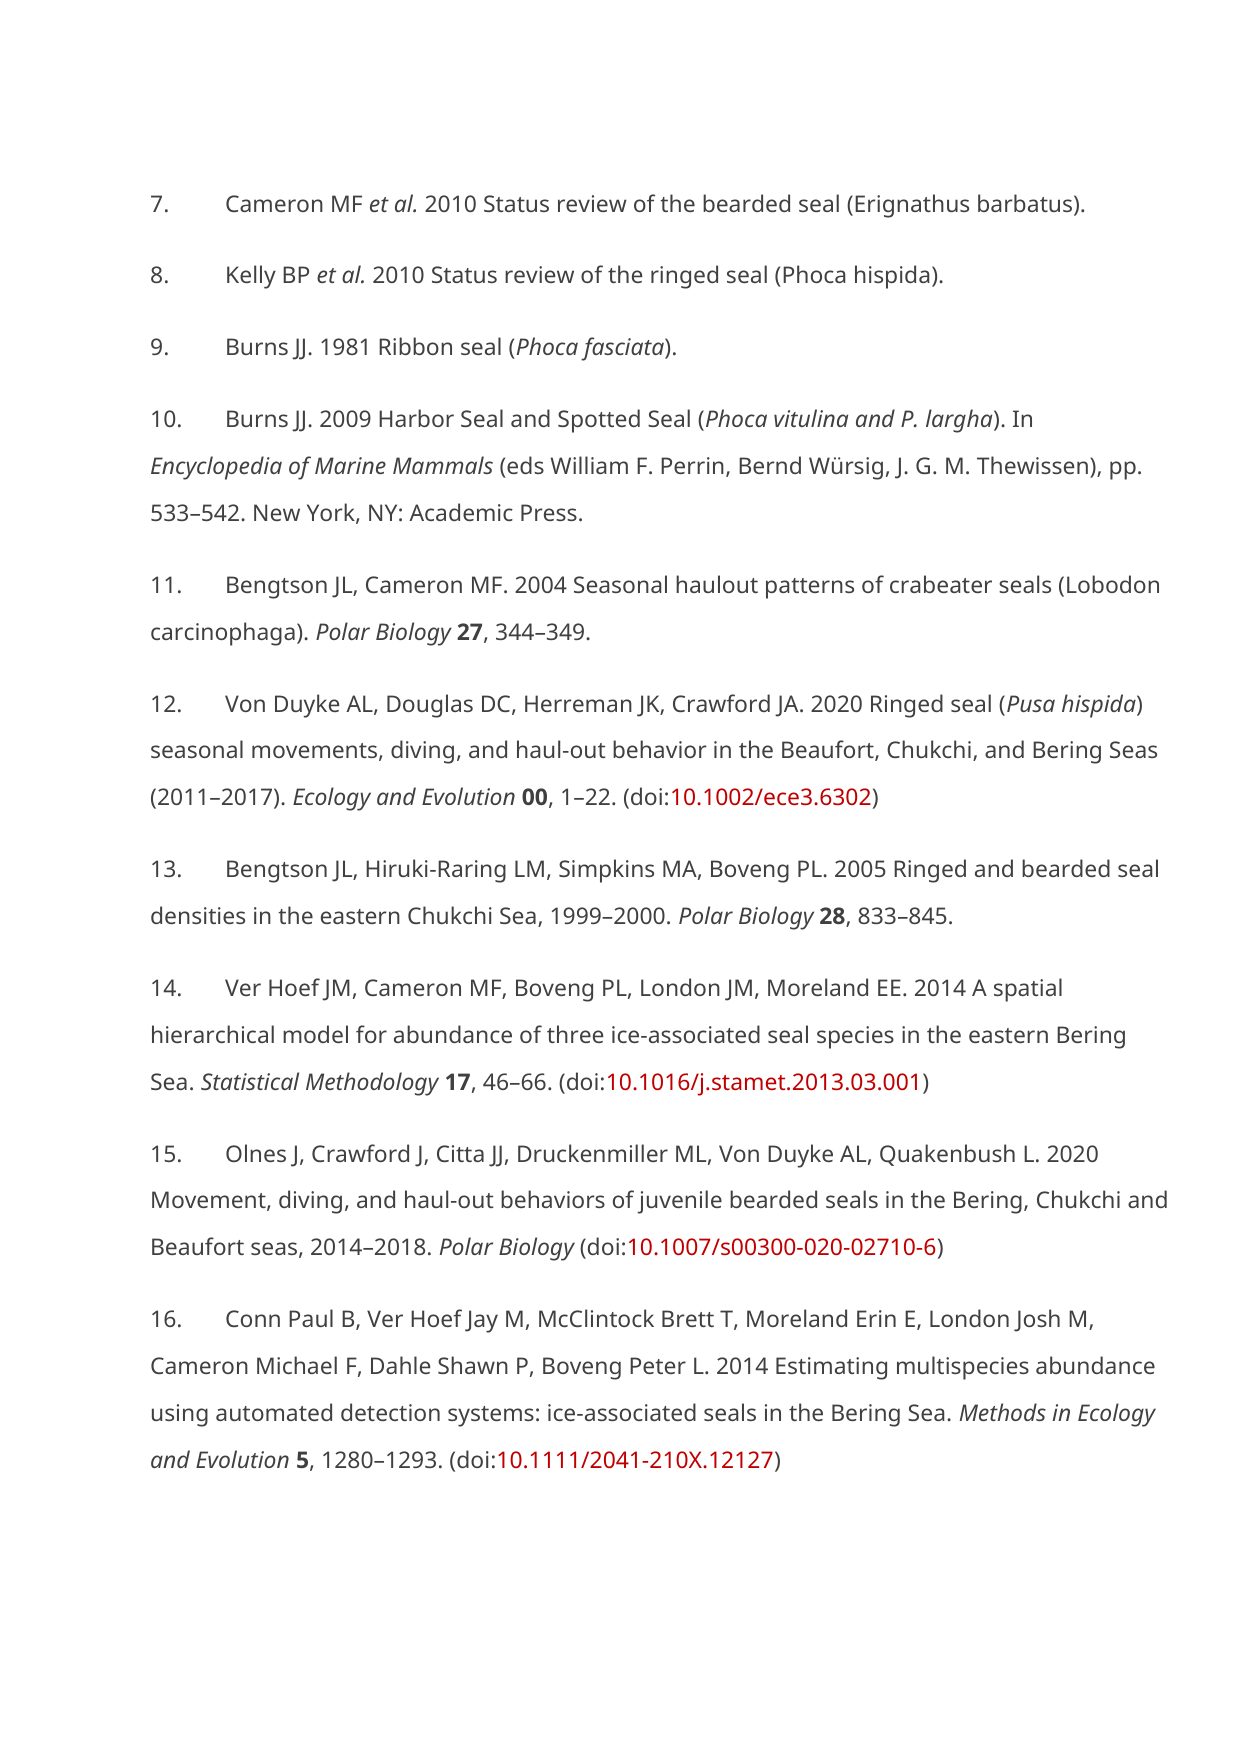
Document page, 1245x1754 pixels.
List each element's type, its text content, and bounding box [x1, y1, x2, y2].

text 14. Ver Hoef JM, Cameron MF, Boveng PL, London JM, Moreland EE. 2014 A spatial hierarchical model for abundance of three ice-associated seal species in the eastern Bering Sea. Statistical Methodology 17, 46–66. (doi:10.1016/j.stamet.2013.03.001) [150, 972, 1170, 1097]
text 13. Bengtson JL, Hiruki-Raring LM, Simpkins MA, Boveng PL. 2005 Ringed and bearded seal densities in the eastern Chukchi Sea, 1999–2000. Polar Biology 28, 833–845. [150, 853, 1170, 931]
text 15. Olnes J, Crawford J, Citta JJ, Druckenmiller ML, Von Duyke AL, Quakenbush L. 2020 Movement, diving, and haul-out behaviors of juvenile bearded seals in the Bering, Chukchi and Beaufort seas, 2014–2018. Polar Biology (doi:10.1007/s00300-020-02710-6) [150, 1137, 1170, 1262]
text 12. Von Duyke AL, Douglas DC, Herreman JK, Crawford JA. 2020 Ringed seal (Pusa hispida) seasonal movements, diving, and haul-out behavior in the Beaufort, Chukchi, and Bering Seas (2011–2017). Ecology and Evolution 00, 1–22. (doi:10.1002/ece3.6302) [150, 687, 1170, 812]
text 7. Cameron MF et al. 2010 Status review of the bearded seal (Erignathus barbatus). [150, 187, 1170, 219]
text 9. Burns JJ. 1981 Ribbon seal (Phoca fasciata). [150, 331, 1170, 362]
text 10. Burns JJ. 2009 Harbor Seal and Spotted Seal (Phoca vitulina and P. largha). In Encyclopedia of Marine Mammals (eds William F. Perrin, Bernd Würsig, J. G. M. Thewissen), pp. 533–542. New York, NY: Academic Press. [150, 403, 1170, 528]
text 8. Kelly BP et al. 2010 Status review of the ringed seal (Phoca hispida). [150, 259, 1170, 291]
text 16. Conn Paul B, Ver Hoef Jay M, McClintock Brett T, Moreland Erin E, London Josh M, Cameron Michael F, Dahle Shawn P, Boveng Peter L. 2014 Estimating multispecies abundance using automated detection systems: ice-associated seals in the Bering Sea. Methods in Ecology and Evolution 5, 1280–1293. (doi:10.1111/2041-210X.12127) [150, 1303, 1170, 1475]
text 11. Bengtson JL, Cameron MF. 2004 Seasonal haulout patterns of crabeater seals (Lobodon carcinophaga). Polar Biology 27, 344–349. [150, 569, 1170, 647]
